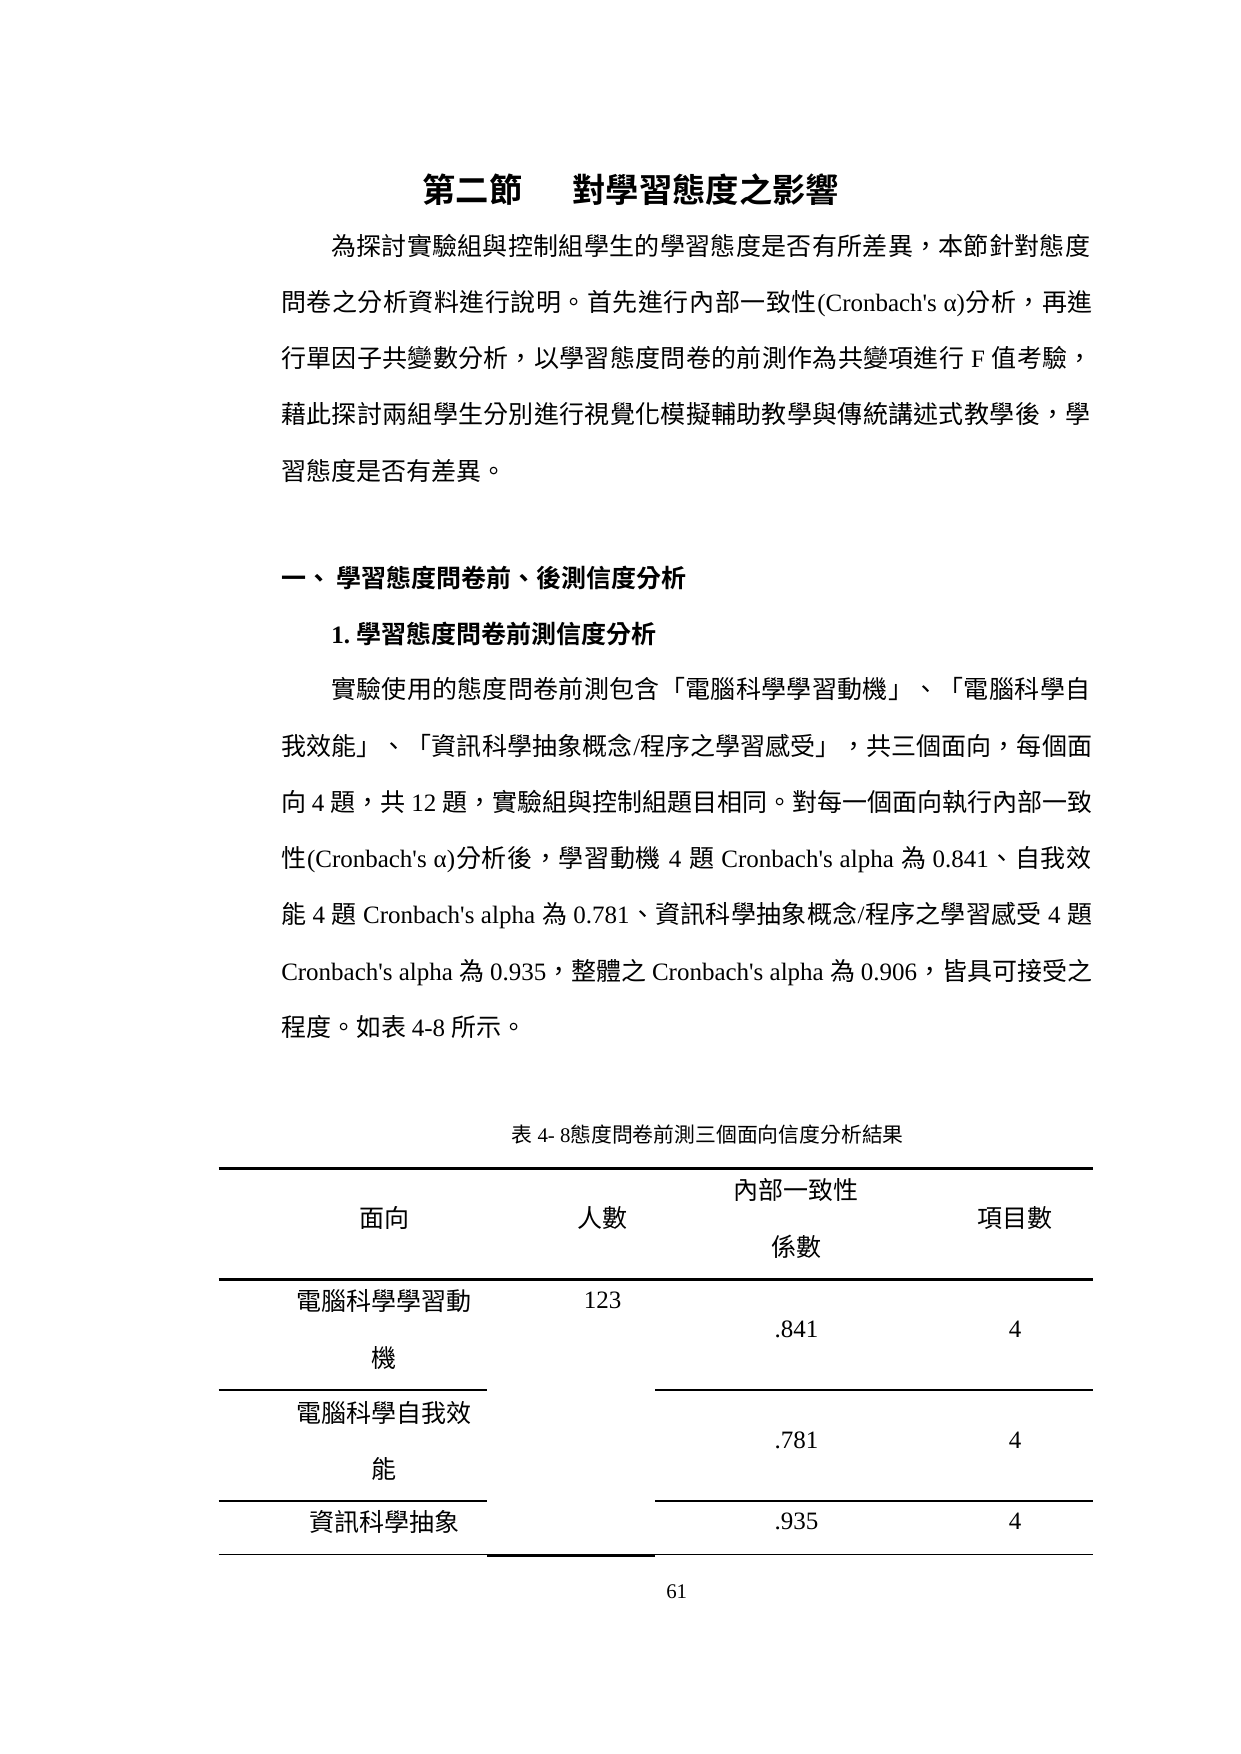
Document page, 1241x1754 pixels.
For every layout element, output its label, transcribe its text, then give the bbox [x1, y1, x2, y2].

table_cell 4 [874, 1391, 1093, 1500]
table_header 項目數 [874, 1170, 1093, 1278]
table_cell .935 [655, 1502, 874, 1554]
table_cell 123 [487, 1281, 655, 1554]
table_cell .841 [655, 1281, 874, 1389]
text 對學習態度之影響 [218, 151, 1092, 226]
text 為探討實驗組與控制組學生的學習態度是否有所差異，本節針對態度問卷之分析資料進行說明。首先進行內部一致性(Cronbach's α)分析，再進行單因子共變數分析，以學習態度問卷的前測作為共變項進行 F 值考驗，藉此探討兩組學生分別進行視覺化模擬輔助教學與傳統講述式教學後，學習態度是否有差異。 [281, 226, 1092, 488]
table_header 內部一致性係數 [655, 1170, 874, 1278]
text 表 4- 8態度問卷前測三個面向信度分析結果 [281, 1114, 1092, 1152]
table_cell 資訊科學抽象 概念/程序之學習感受 [219, 1502, 487, 1554]
table_cell 電腦科學學習動機 [219, 1281, 487, 1389]
table_header 面向 [219, 1170, 487, 1278]
text 一、 學習態度問卷前、後測信度分析 [281, 558, 1092, 596]
table_cell 4 [874, 1281, 1093, 1389]
table_cell 4 [874, 1502, 1093, 1554]
table_cell .781 [655, 1391, 874, 1500]
text 1. 學習態度問卷前測信度分析 [281, 614, 1092, 651]
table_cell 電腦科學自我效能 [219, 1391, 487, 1500]
table_header 人數 [487, 1170, 655, 1278]
text 實驗使用的態度問卷前測包含「電腦科學學習動機」、「電腦科學自我效能」、「資訊科學抽象概念/程序之學習感受」，共三個面向，每個面向 4 題，共 12 題，實驗組與控制組題目相同。對每一個面向執行內部一致性(Cronbach's α)分析後，學習動機 4 題 Cronbach's alpha 為0.841、自我效能 4 題 Cronbach's alpha 為 0.781、資訊科學抽象概念/程序之學習感受 4 題 Cronbach's alpha 為 0.935，整體之 Cronbach's alpha 為 0.906，皆具可接受之程度。如表 4-8 所示。 [281, 669, 1092, 1044]
